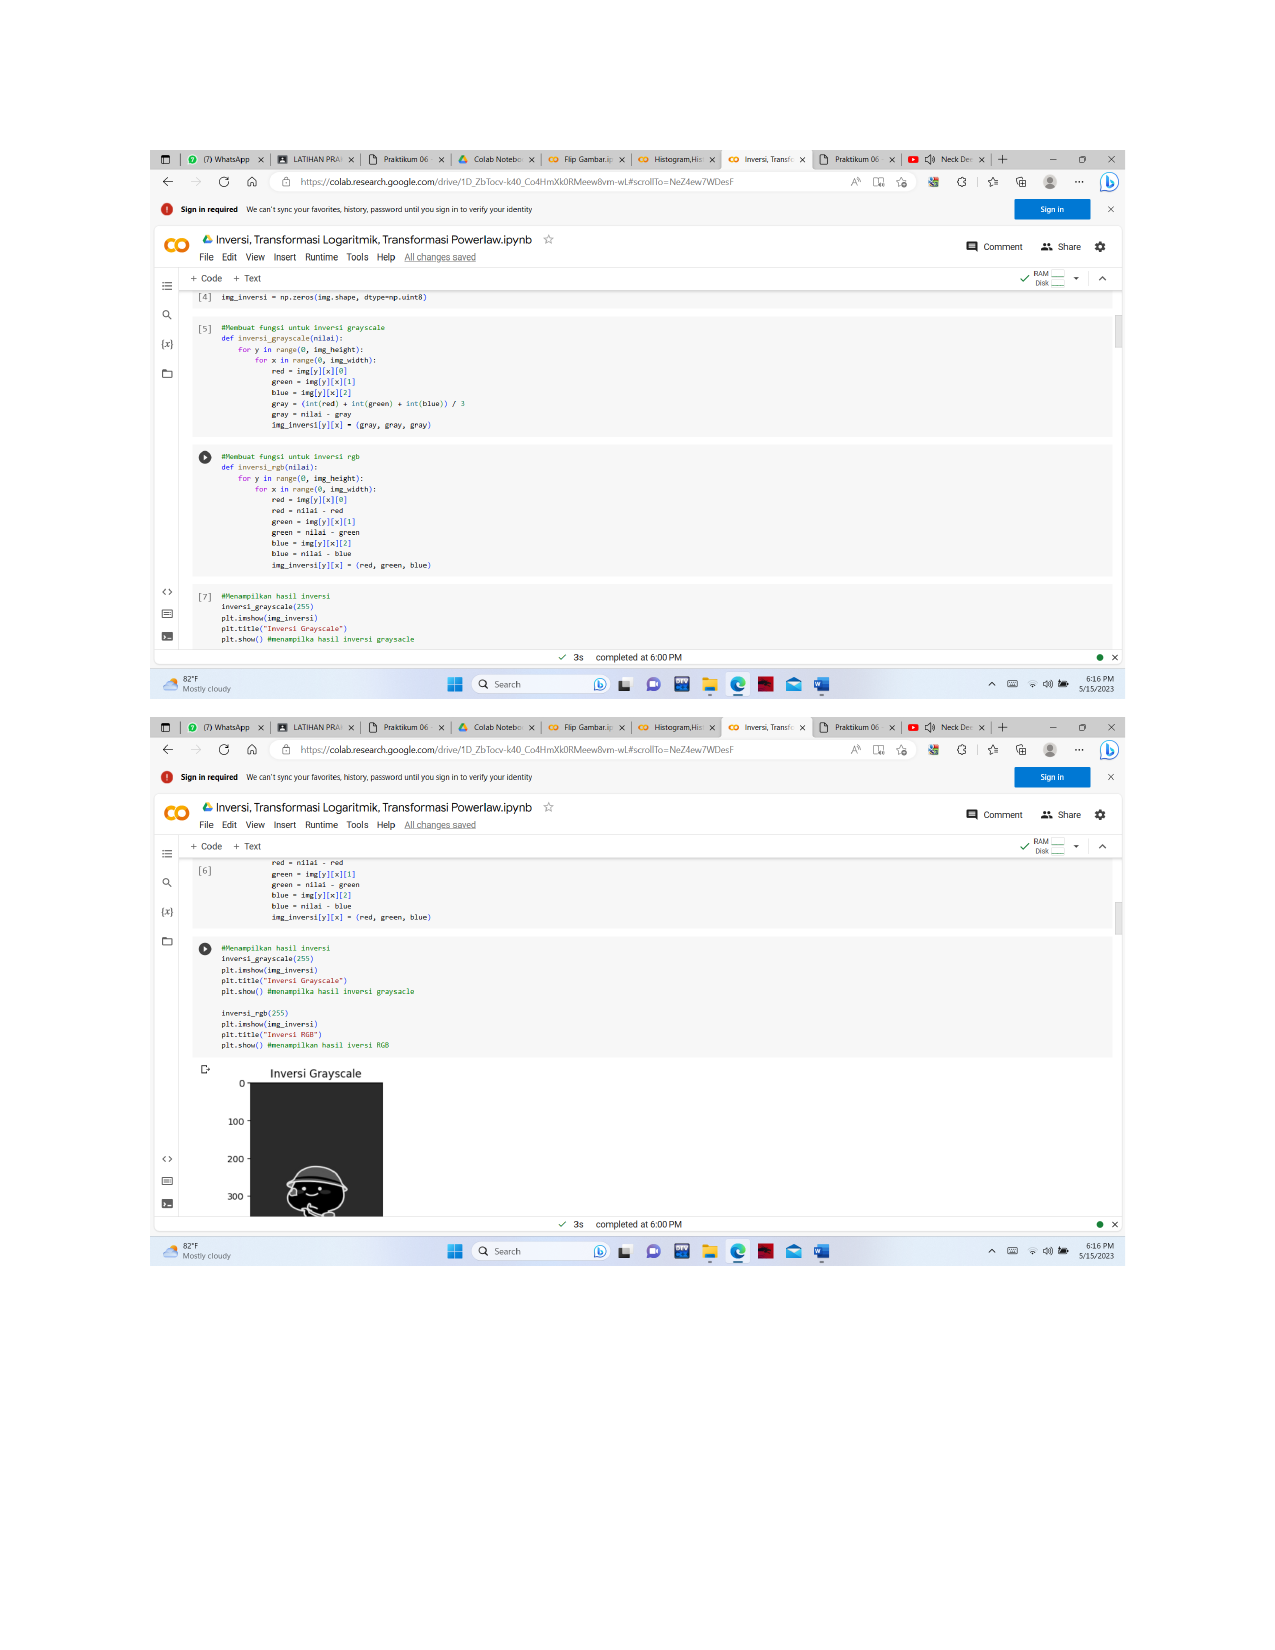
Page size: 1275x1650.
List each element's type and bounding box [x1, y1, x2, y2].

picture [150, 150, 1125, 699]
picture [150, 717, 1125, 1266]
